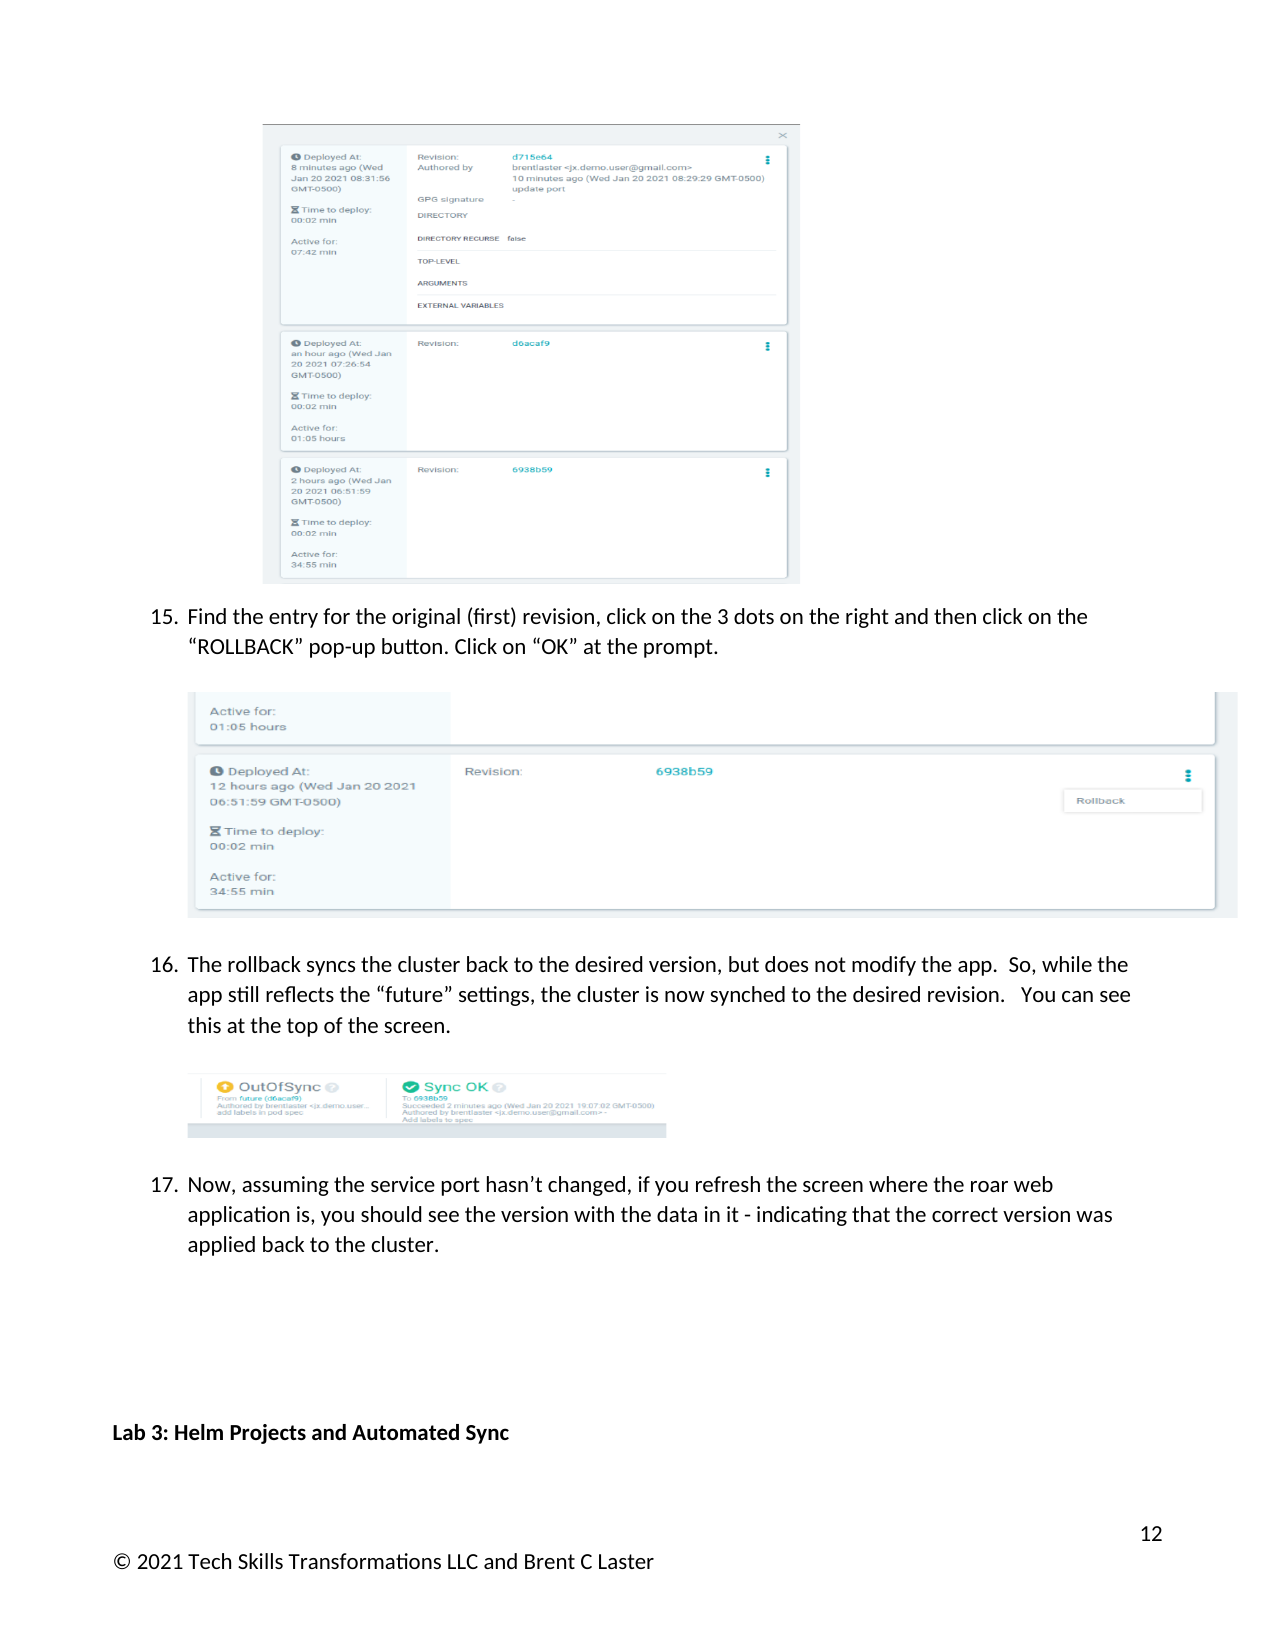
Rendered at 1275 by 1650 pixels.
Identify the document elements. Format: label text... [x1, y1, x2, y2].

list The rollback syncs the cluster back to the desired version, but does not modify the app. So, while the app still reflects the “future” settings, the cluster is now synched to the desired revision. You can see this at the top of the screen. [150, 950, 1162, 1039]
list Now, assuming the service port hasn’t changed, if you refresh the screen where the roar web application is, you should see the version with the data in it - indicating that the correct version was applied back to the cluster. [150, 1170, 1162, 1258]
picture [187, 692, 1238, 918]
text Lab 3: Helm Projects and Automated Sync [112, 1418, 1162, 1446]
picture [262, 124, 800, 584]
list Find the entry for the original (first) revision, click on the 3 dots on the right and then click on the “ROLLBACK” pop-up button. Click on “OK” at the prompt. [150, 602, 1162, 660]
picture [187, 1071, 667, 1138]
